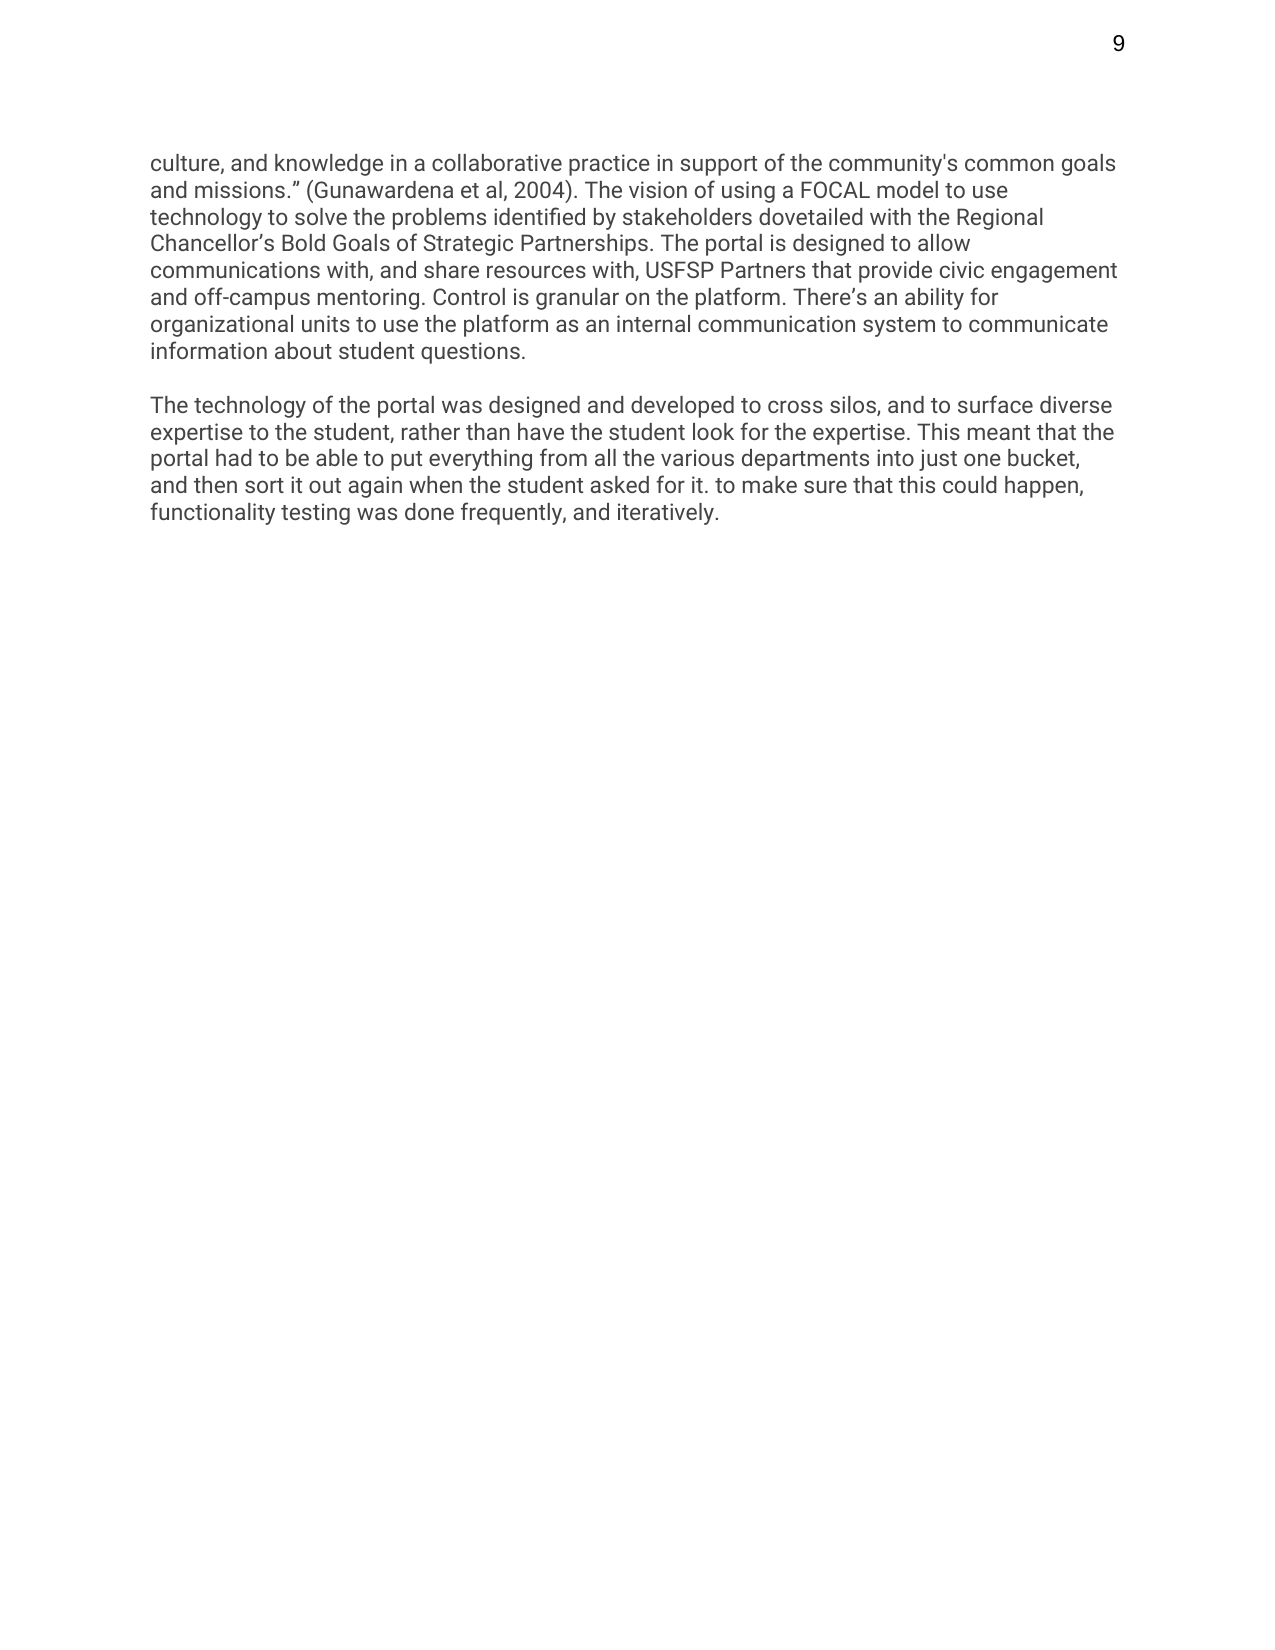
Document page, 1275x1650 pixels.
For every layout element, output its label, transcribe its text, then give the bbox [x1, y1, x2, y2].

text The technology of the portal was designed and developed to cross silos, and to surface diverse expertise to the student, rather than have the student look for the expertise. This meant that the portal had to be able to put everything from all the various departments into just one bucket, and then sort it out again when the student asked for it. to make sure that this could happen, functionality testing was done frequently, and iteratively. [150, 392, 1125, 526]
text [150, 150, 1125, 365]
